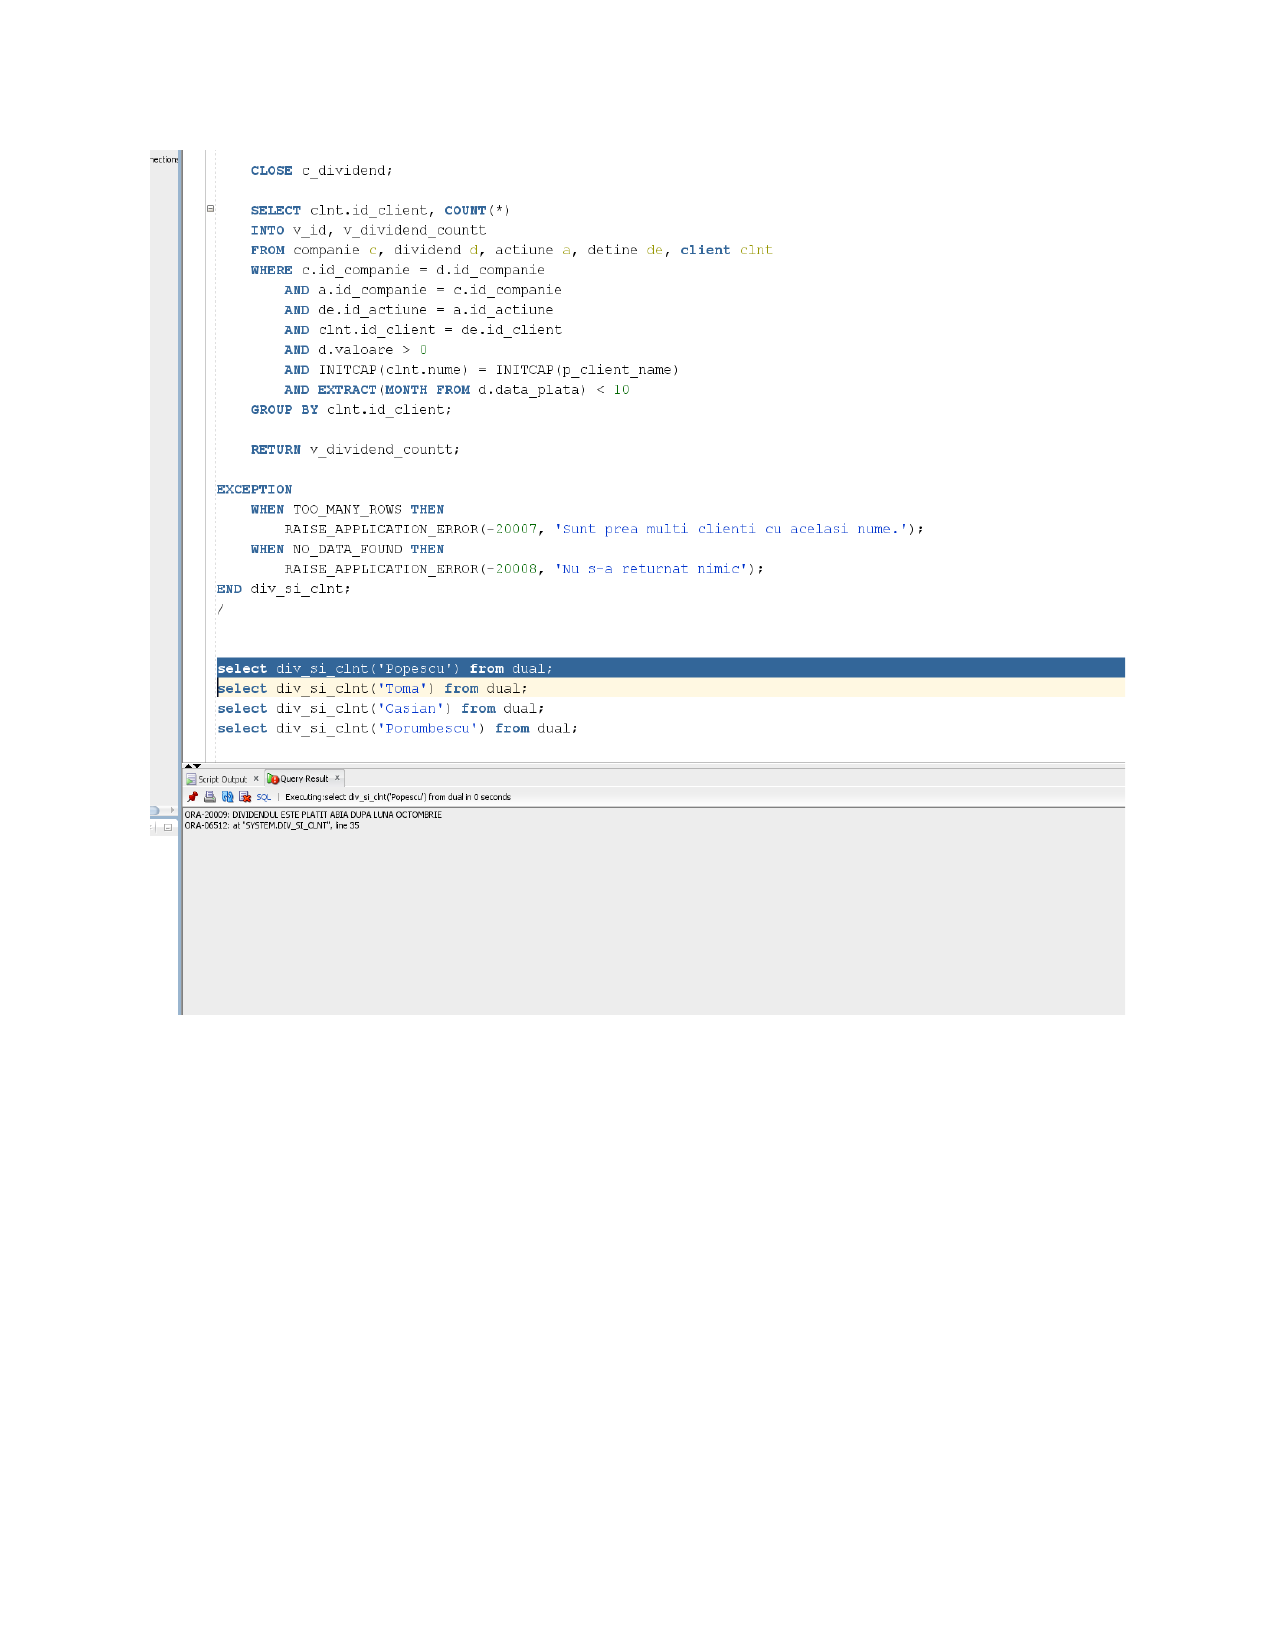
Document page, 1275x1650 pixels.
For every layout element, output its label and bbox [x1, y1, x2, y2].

picture [150, 150, 1125, 1015]
